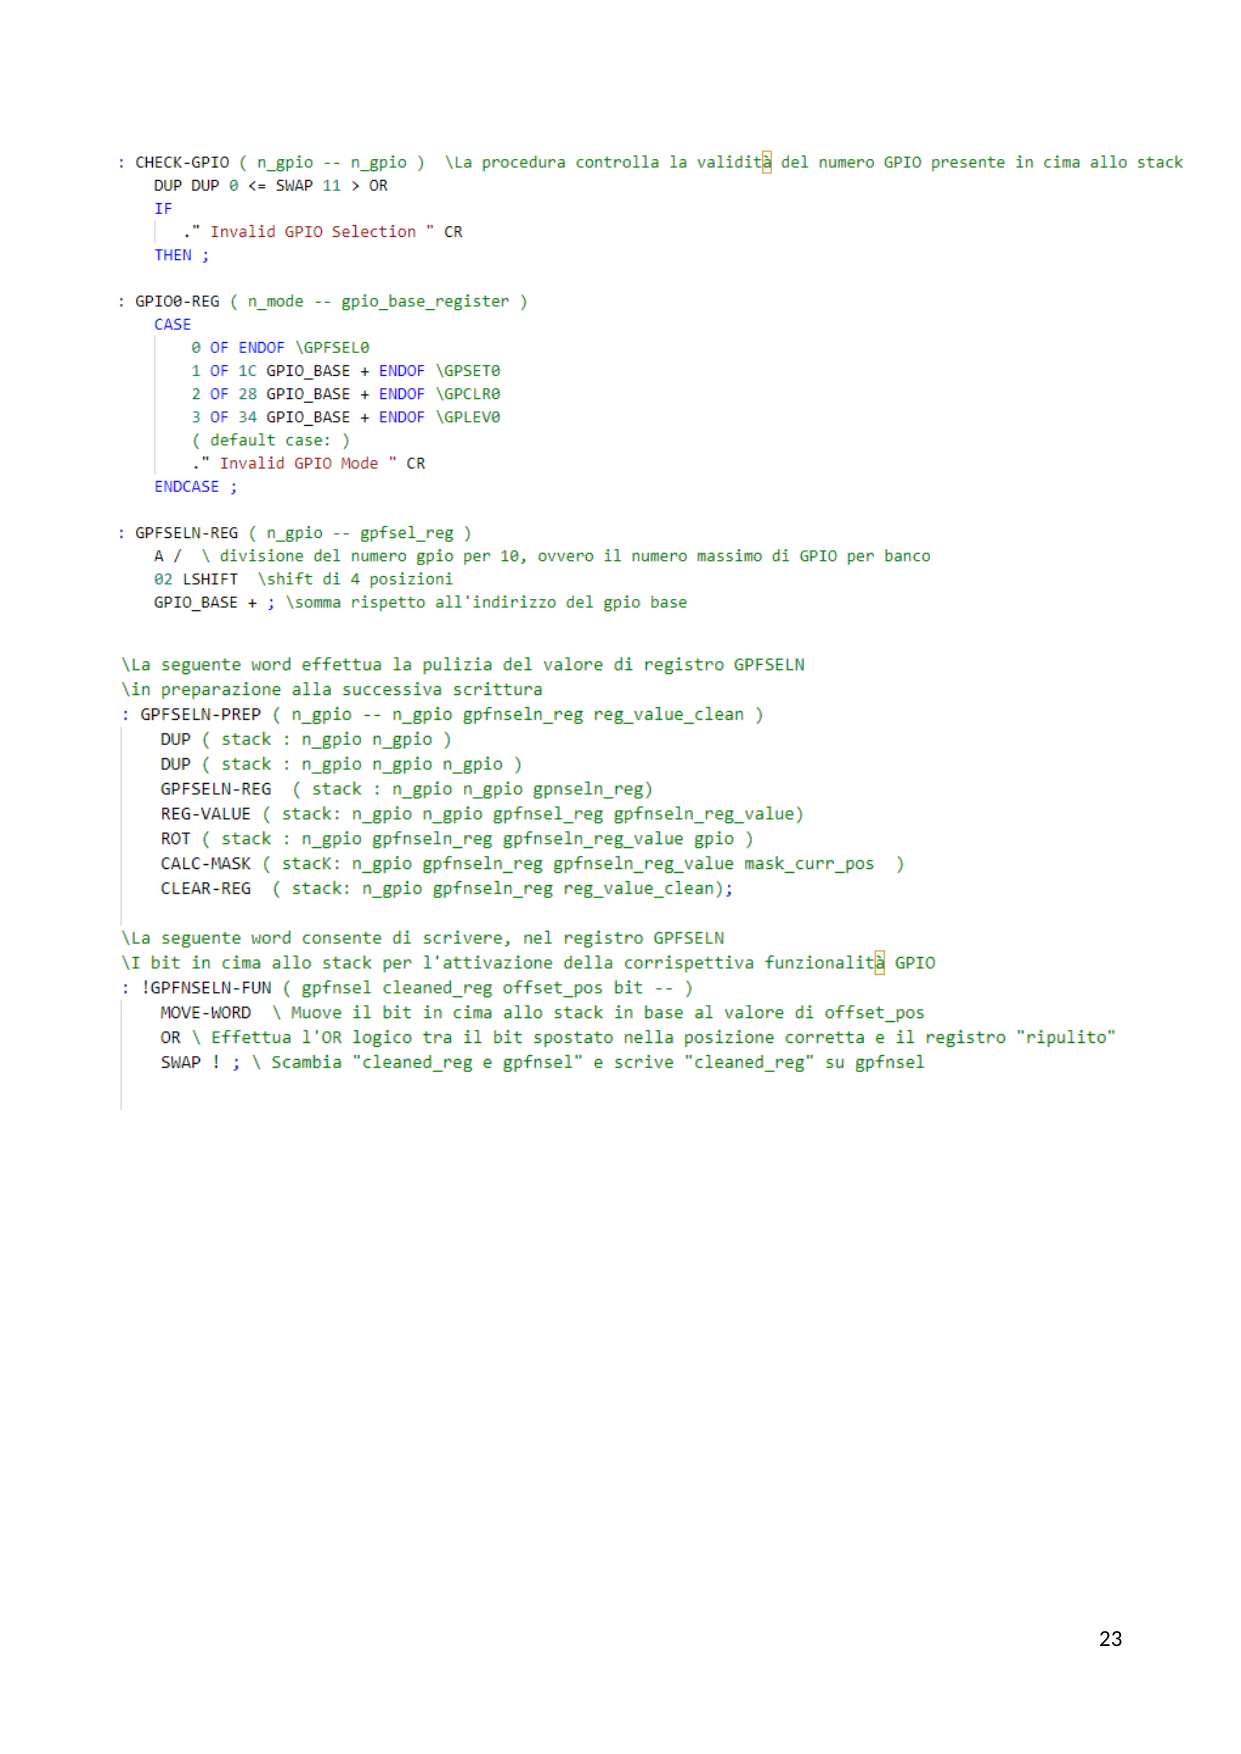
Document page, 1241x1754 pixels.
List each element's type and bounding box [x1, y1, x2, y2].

picture [118, 643, 1123, 1110]
picture [118, 147, 1184, 626]
